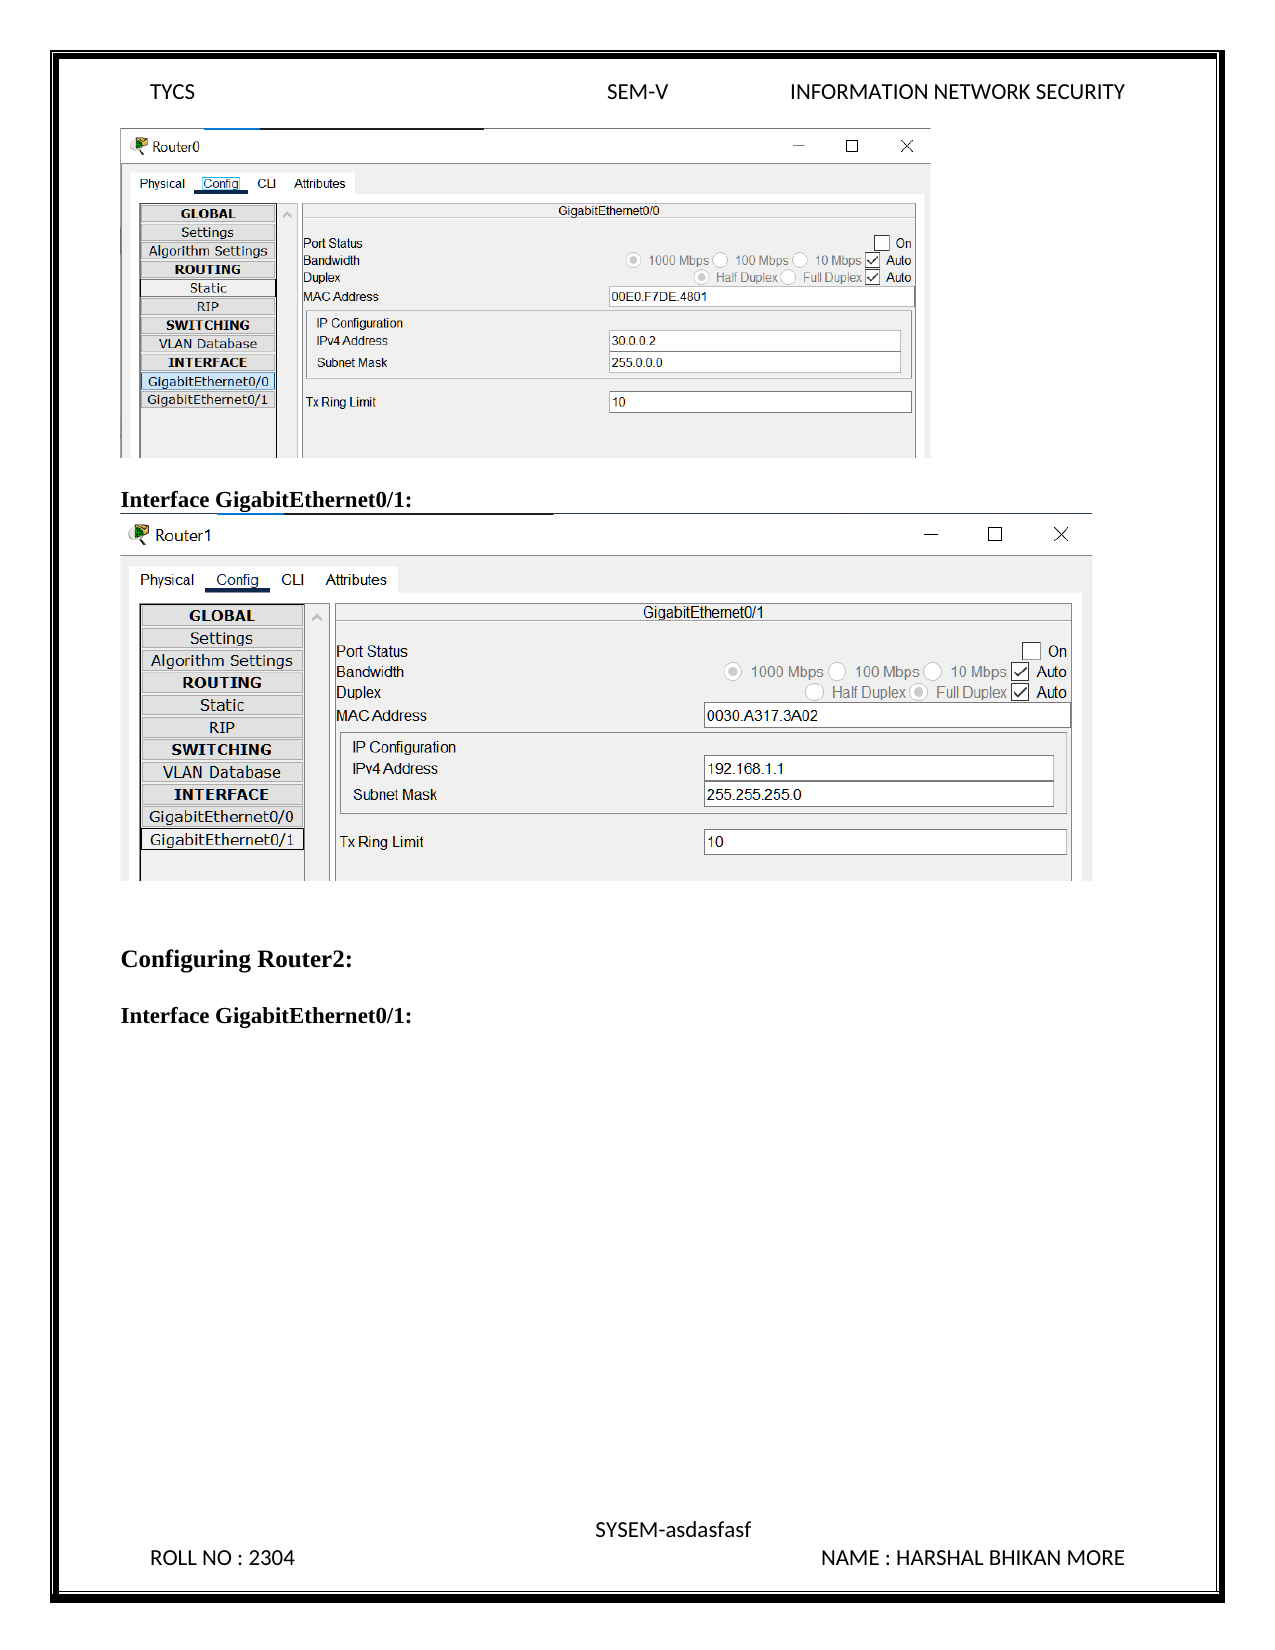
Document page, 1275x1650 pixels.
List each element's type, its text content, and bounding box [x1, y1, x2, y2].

text Configuring Router2: [120, 944, 1122, 973]
text Interface GigabitEthernet0/1: [120, 486, 1122, 513]
picture [120, 128, 931, 458]
text Interface GigabitEthernet0/1: [120, 1002, 1122, 1028]
picture [120, 513, 1093, 881]
